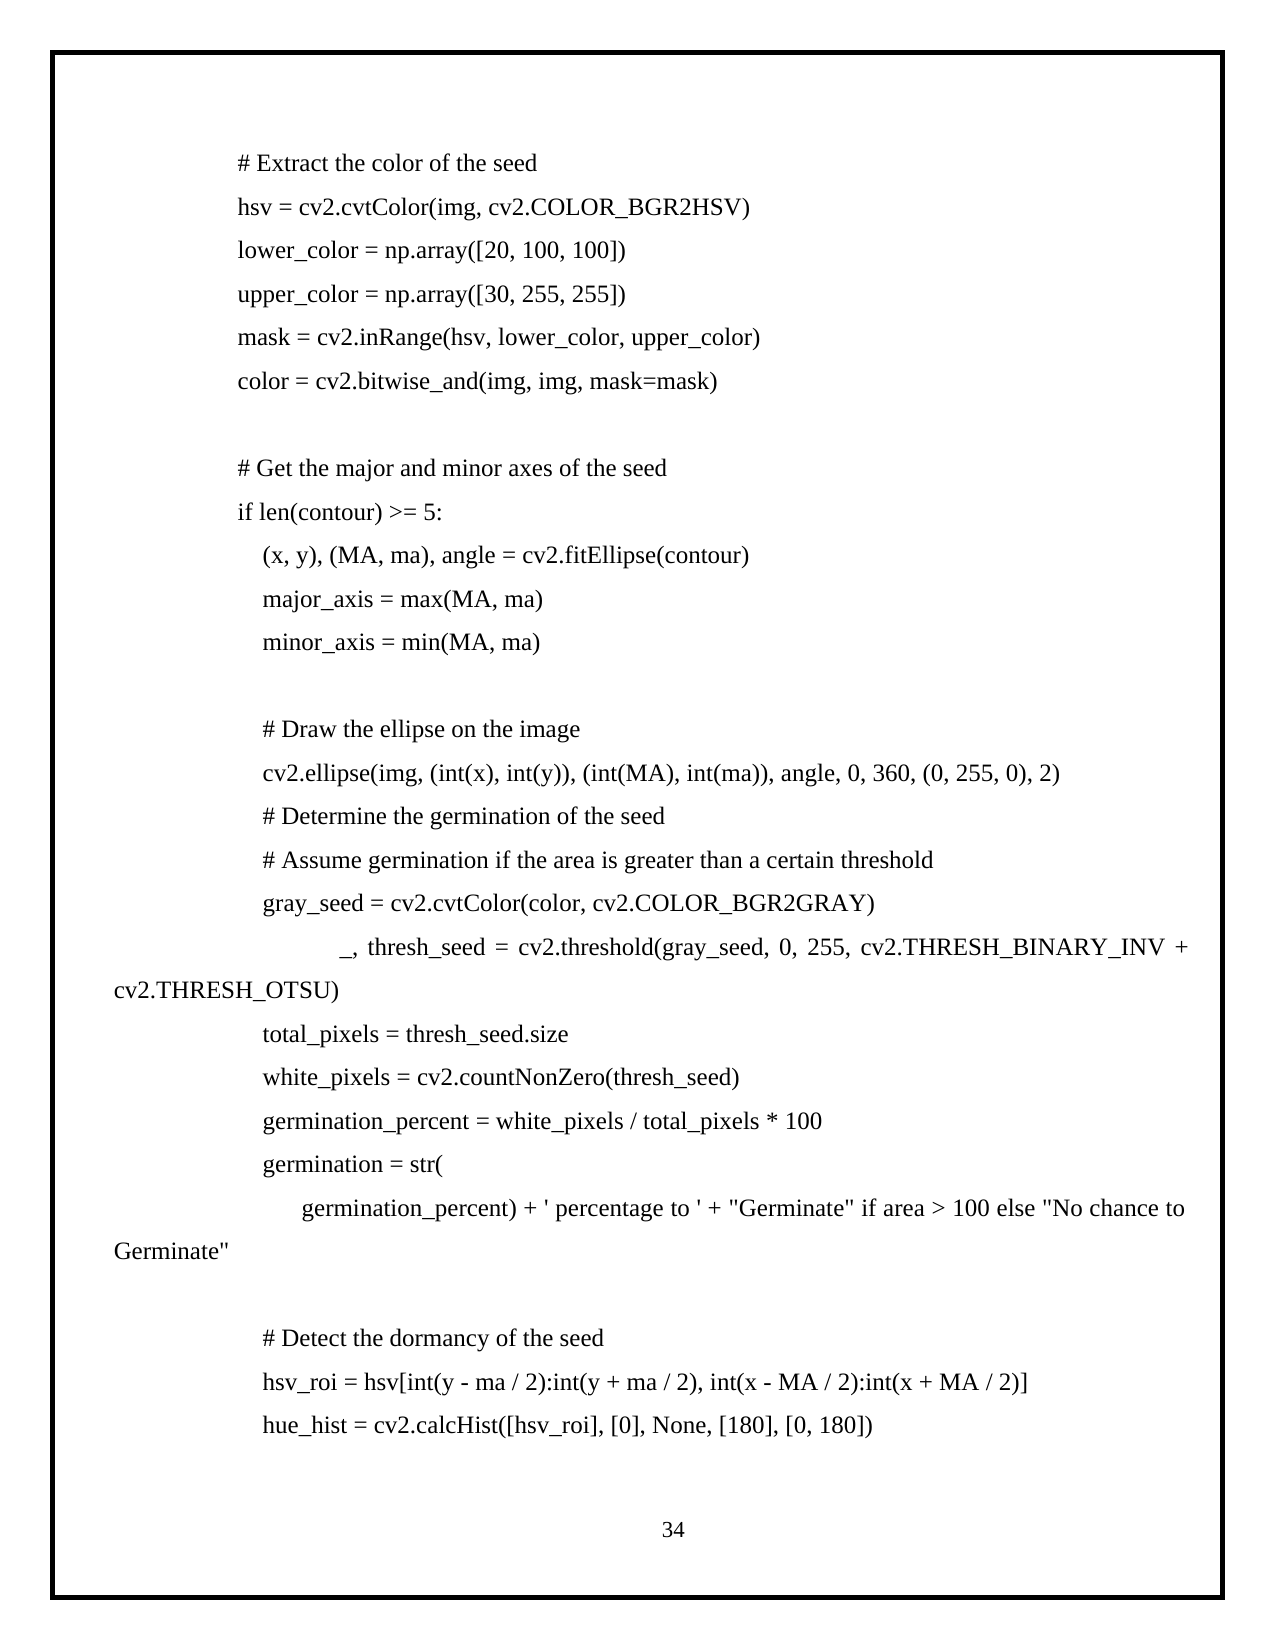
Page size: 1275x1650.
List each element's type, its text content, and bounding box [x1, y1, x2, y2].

text # Assume germination if the area is greater than a certain threshold [112, 845, 1190, 874]
text _, thresh_seed = cv2.threshold(gray_seed, 0, 255, cv2.THRESH_BINARY_INV + cv2.THRESH_OTSU) [112, 932, 1190, 1004]
text # Extract the color of the seed [112, 148, 1190, 177]
text # Determine the germination of the seed [112, 801, 1190, 830]
text # Detect the dormancy of the seed [112, 1323, 1190, 1352]
text # Draw the ellipse on the image [112, 714, 1190, 743]
text lower_color = np.array([20, 100, 100]) [112, 235, 1190, 264]
text mask = cv2.inRange(hsv, lower_color, upper_color) [112, 322, 1190, 351]
text upper_color = np.array([30, 255, 255]) [112, 279, 1190, 308]
text hsv_roi = hsv[int(y - ma / 2):int(y + ma / 2), int(x - MA / 2):int(x + MA / 2)] [112, 1367, 1190, 1395]
text gray_seed = cv2.cvtColor(color, cv2.COLOR_BGR2GRAY) [112, 888, 1190, 917]
text cv2.ellipse(img, (int(x), int(y)), (int(MA), int(ma)), angle, 0, 360, (0, 255, 0), 2) [112, 758, 1190, 787]
text minor_axis = min(MA, ma) [112, 627, 1190, 656]
text hsv = cv2.cvtColor(img, cv2.COLOR_BGR2HSV) [112, 192, 1190, 221]
text germination_percent) + ' percentage to ' + "Germinate" if area > 100 else "No chance to Germinate" [112, 1193, 1190, 1265]
text color = cv2.bitwise_and(img, img, mask=mask) [112, 366, 1190, 395]
text hue_hist = cv2.calcHist([hsv_roi], [0], None, [180], [0, 180]) [112, 1410, 1190, 1439]
text major_axis = max(MA, ma) [112, 584, 1190, 612]
text # Get the major and minor axes of the seed [112, 453, 1190, 482]
text germination_percent = white_pixels / total_pixels * 100 [112, 1106, 1190, 1134]
text total_pixels = thresh_seed.size [112, 1019, 1190, 1047]
text white_pixels = cv2.countNonZero(thresh_seed) [112, 1062, 1190, 1091]
text if len(contour) >= 5: [112, 497, 1190, 525]
text germination = str( [112, 1149, 1190, 1178]
text (x, y), (MA, ma), angle = cv2.fitEllipse(contour) [112, 540, 1190, 569]
